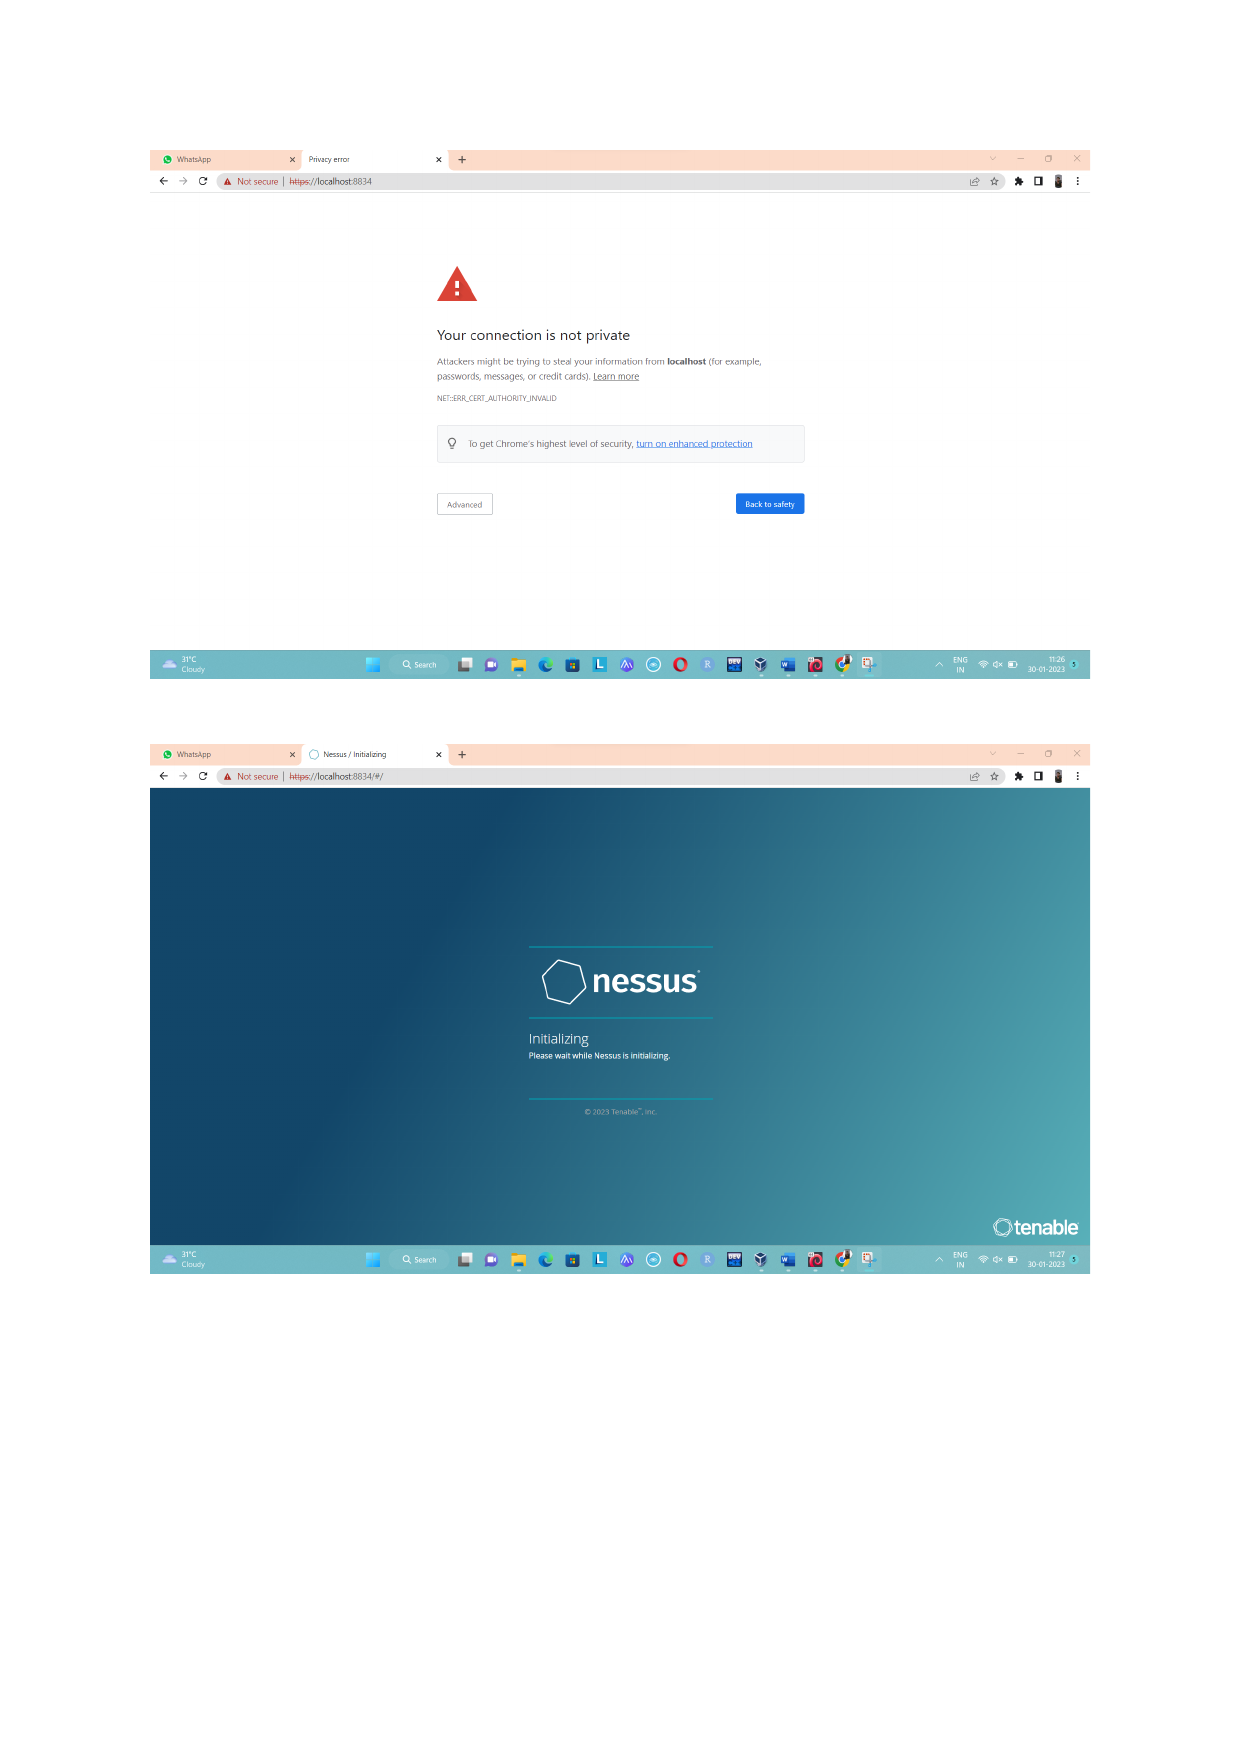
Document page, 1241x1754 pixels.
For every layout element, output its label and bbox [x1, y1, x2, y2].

picture [150, 150, 1091, 679]
picture [150, 744, 1091, 1274]
